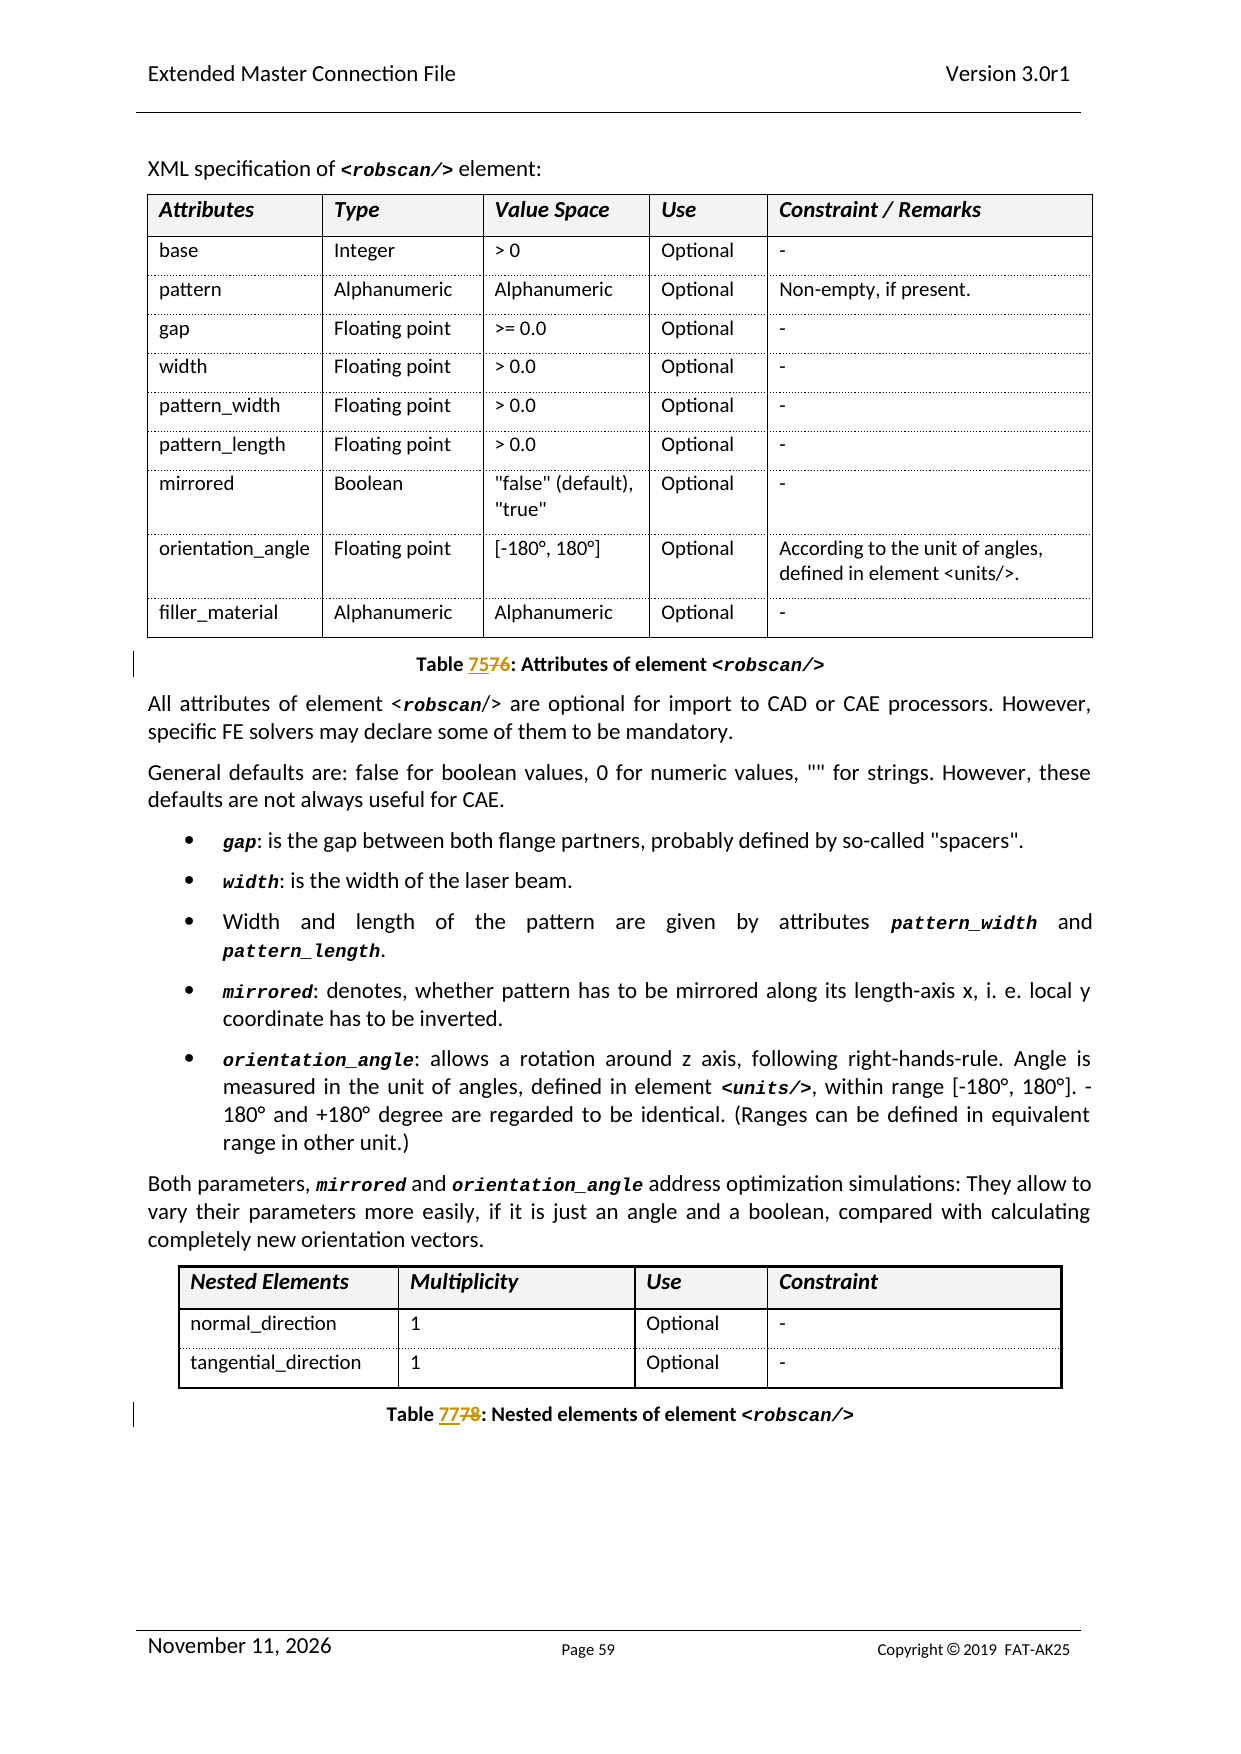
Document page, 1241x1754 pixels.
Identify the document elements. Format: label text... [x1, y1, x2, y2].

list mirrored: denotes, whether pattern has to be mirrored along its length-axis x, i. e. local y coordinate has to be inverted. [185, 976, 1092, 1032]
text Table : Nested elements of element <robscan/> [148, 1402, 1092, 1427]
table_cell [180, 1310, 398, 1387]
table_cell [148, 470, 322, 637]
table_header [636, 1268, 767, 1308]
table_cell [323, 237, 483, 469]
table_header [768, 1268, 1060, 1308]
list orientation_angle: allows a rotation around z axis, following right-hands-rule. Angle is measured in the unit of angles, defined in element <units/>, within range [-180°, 180°]. -180° and +180° degree are regarded to be identical. (Ranges can be defined in equivalent range in other unit.) [185, 1044, 1092, 1156]
list gap: is the gap between both flange partners, probably defined by so-called "spacers". [185, 826, 1092, 854]
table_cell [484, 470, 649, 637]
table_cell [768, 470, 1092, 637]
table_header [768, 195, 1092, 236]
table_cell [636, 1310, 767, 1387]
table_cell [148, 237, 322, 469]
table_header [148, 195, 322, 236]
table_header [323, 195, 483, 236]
text Table : Attributes of element <robscan/> [148, 651, 1092, 677]
text General defaults are: false for boolean values, 0 for numeric values, "" for strings. However, these defaults are not always useful for CAE. [148, 758, 1092, 814]
text Both parameters, mirrored and orientation_angle address optimization simulations: They allow to vary their parameters more easily, if it is just an angle and a boolean, compared with calculating completely new orientation vectors. [148, 1169, 1092, 1253]
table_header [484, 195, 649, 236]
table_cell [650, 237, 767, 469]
list Width and length of the pattern are given by attributes pattern_width and pattern_length. [185, 907, 1092, 963]
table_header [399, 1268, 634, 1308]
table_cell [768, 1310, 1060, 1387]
text All attributes of element <robscan/> are optional for import to CAD or CAE processors. However, specific FE solvers may declare some of them to be mandatory. [148, 689, 1092, 745]
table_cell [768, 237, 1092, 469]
list width: is the width of the laser beam. [185, 867, 1092, 895]
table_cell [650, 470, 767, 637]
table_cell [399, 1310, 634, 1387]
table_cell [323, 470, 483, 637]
text XML specification of <robscan/> element: [148, 154, 1092, 182]
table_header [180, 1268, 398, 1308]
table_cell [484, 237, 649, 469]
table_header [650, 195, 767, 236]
